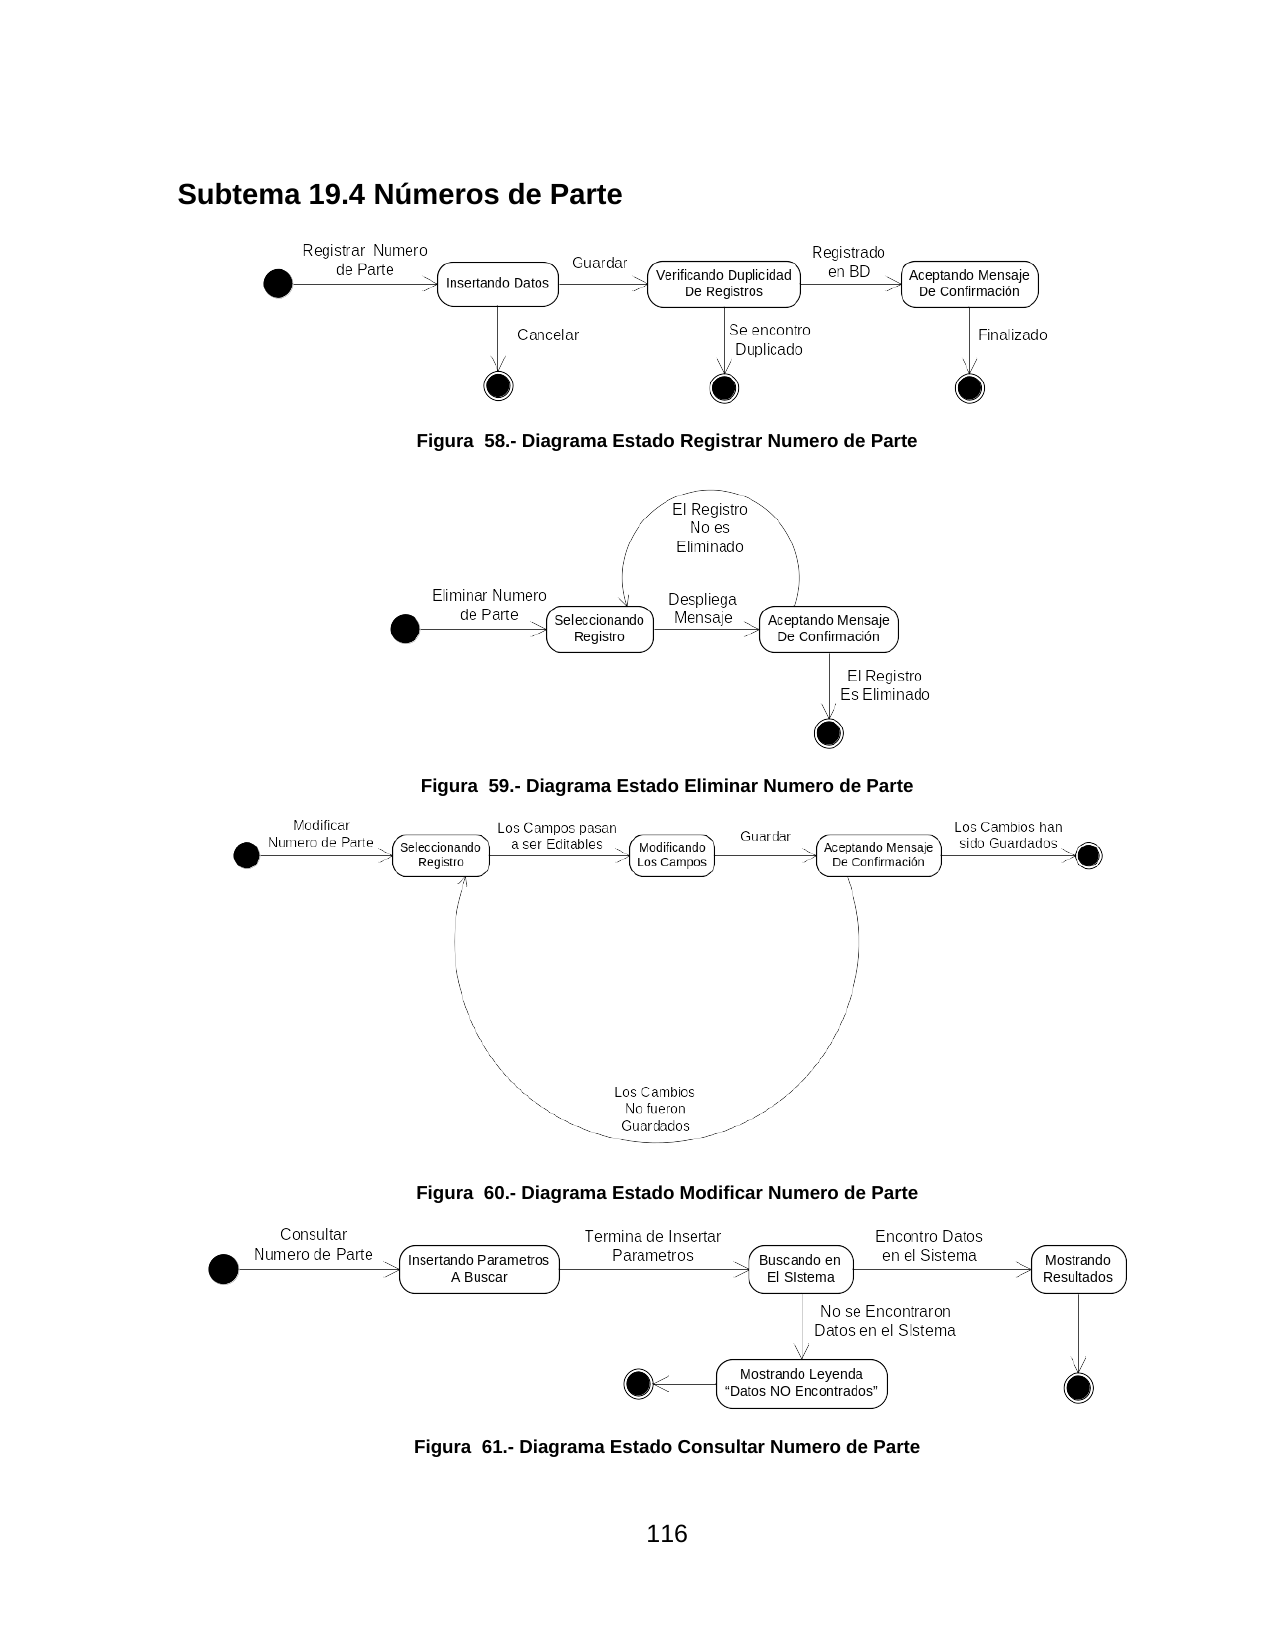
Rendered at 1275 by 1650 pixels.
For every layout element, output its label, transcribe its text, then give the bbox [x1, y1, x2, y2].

subtitle Números de Parte [177, 177, 1157, 211]
